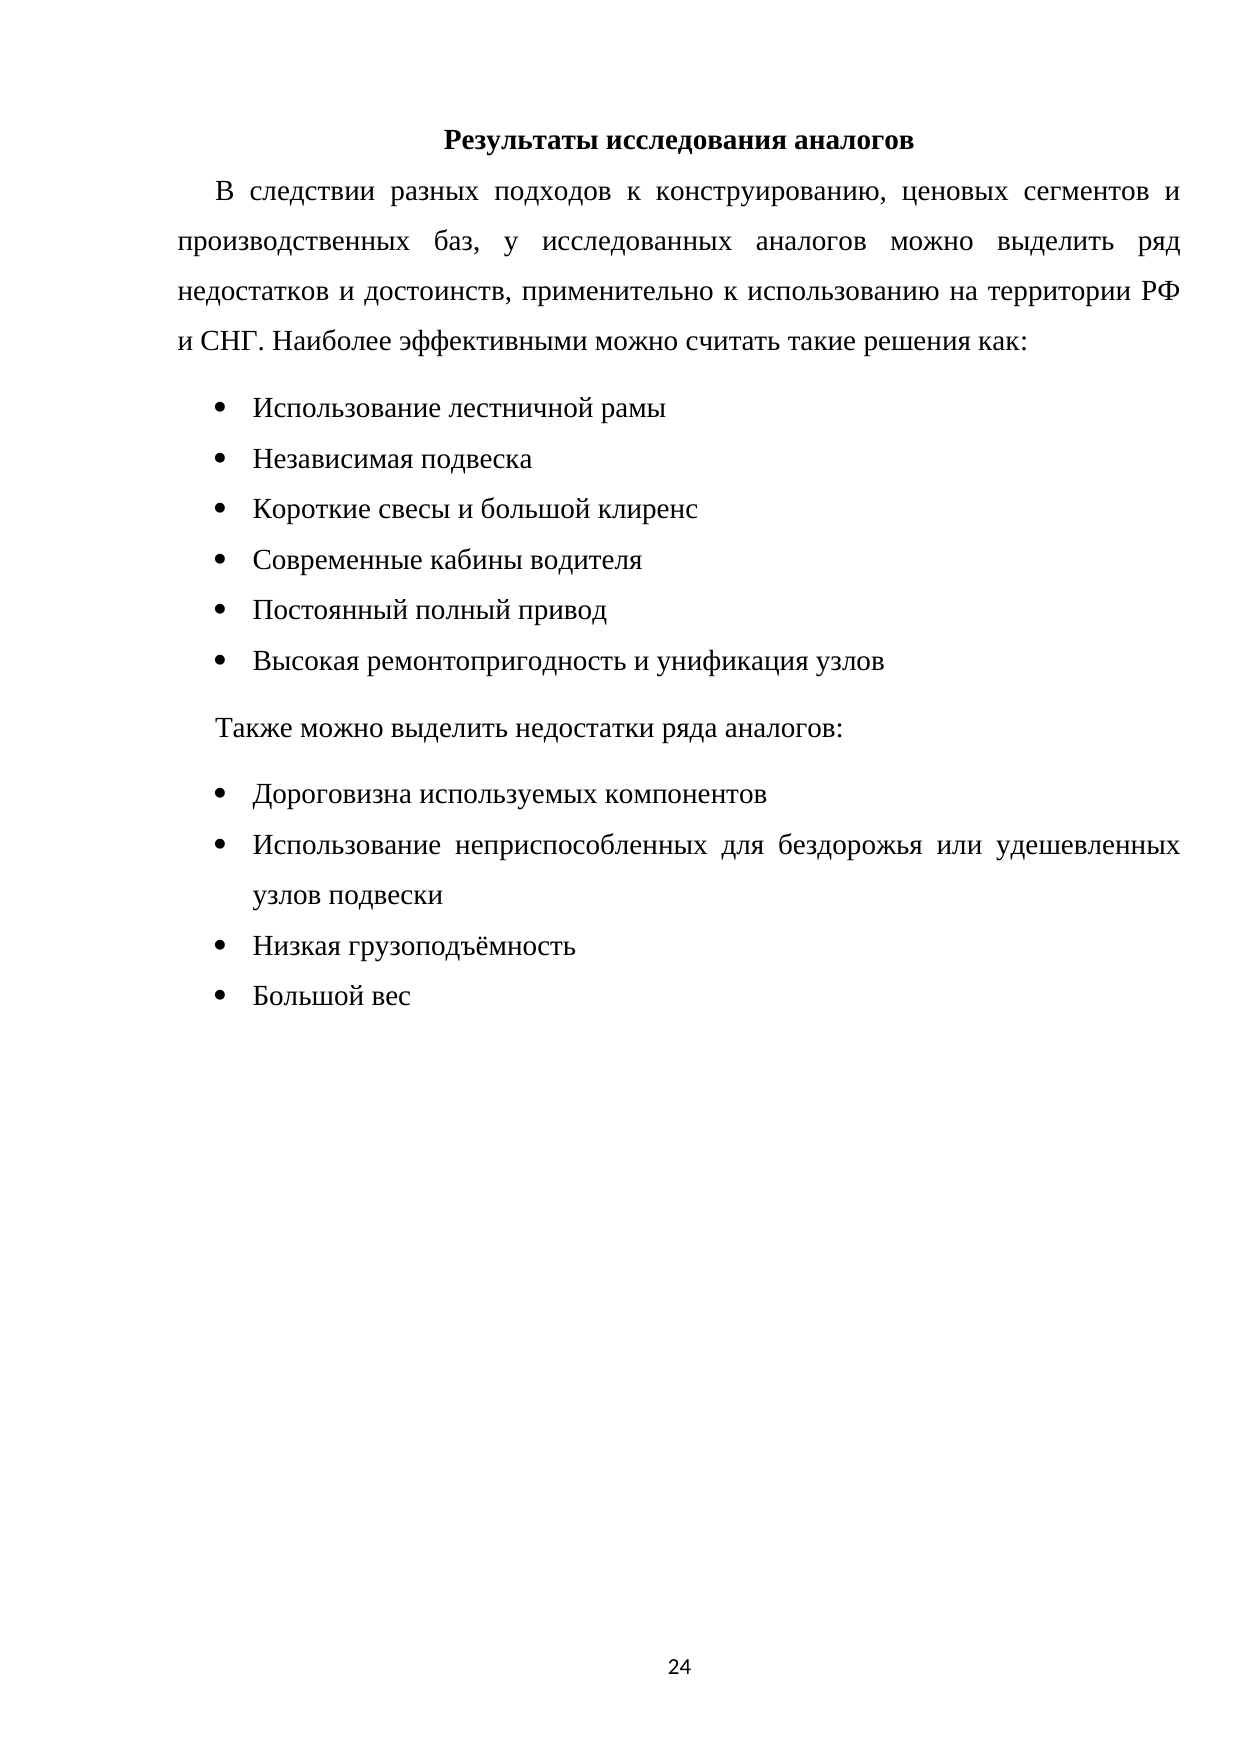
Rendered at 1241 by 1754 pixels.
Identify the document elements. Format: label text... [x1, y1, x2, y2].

subtitle Результаты исследования аналогов [177, 122, 1181, 156]
list Дороговизна используемых компонентов [215, 777, 1181, 810]
list Использование неприспособленных для бездорожья или удешевленных узлов подвески [215, 827, 1181, 911]
list Большой вес [215, 978, 1181, 1012]
list Постоянный полный привод [215, 592, 1181, 626]
list Высокая ремонтопригодность и унификация узлов [215, 643, 1181, 676]
list Низкая грузоподъёмность [215, 928, 1181, 961]
text Также можно выделить недостатки ряда аналогов: [177, 710, 1181, 743]
list Использование лестничной рамы [215, 391, 1181, 424]
list Короткие свесы и большой клиренс [215, 491, 1181, 525]
text В следствии разных подходов к конструированию, ценовых сегментов и производственных баз, у исследованных аналогов можно выделить ряд недостатков и достоинств, применительно к использованию на территории РФ и СНГ. Наиболее эффективными можно считать такие решения как: [177, 173, 1181, 357]
list Независимая подвеска [215, 441, 1181, 474]
list Современные кабины водителя [215, 542, 1181, 575]
